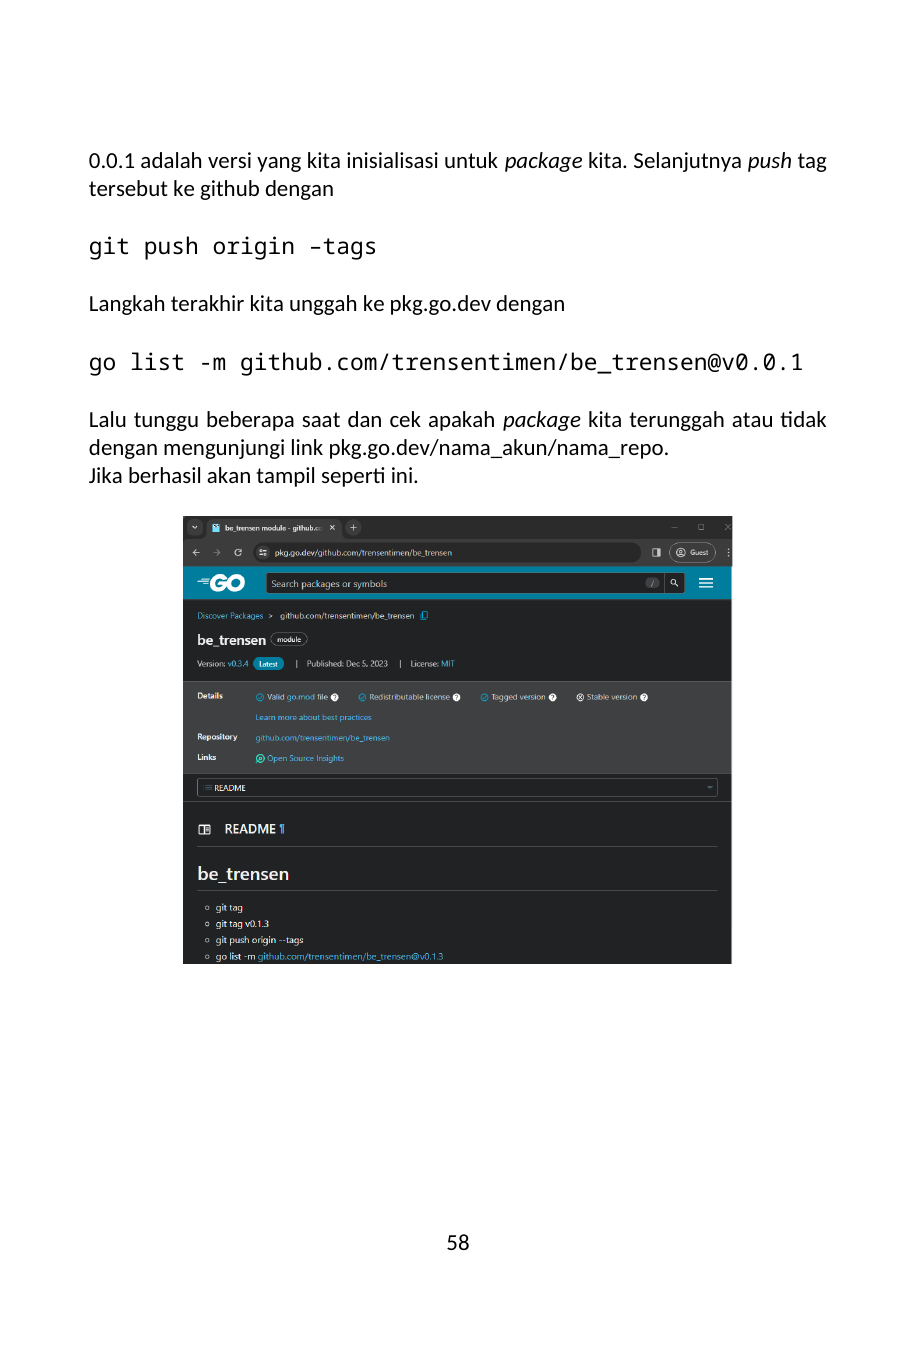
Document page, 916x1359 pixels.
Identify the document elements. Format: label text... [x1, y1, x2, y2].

text Lalu tunggu beberapa saat dan cek apakah package kita terunggah atau tidak dengan mengunjungi link pkg.go.dev/nama_akun/nama_repo. [89, 405, 827, 461]
picture [183, 516, 733, 964]
text Langkah terakhir kita unggah ke pkg.go.dev dengan [89, 289, 827, 317]
text git push origin –tags [89, 230, 827, 261]
picture [211, 575, 244, 591]
text go list -m github.com/trensentimen/be_trensen@v0.0.1 [89, 346, 827, 377]
picture [267, 573, 684, 593]
text 0.0.1 adalah versi yang kita inisialisasi untuk package kita. Selanjutnya push tag tersebut ke github dengan [89, 146, 827, 202]
text Jika berhasil akan tampil seperti ini. [89, 461, 827, 489]
